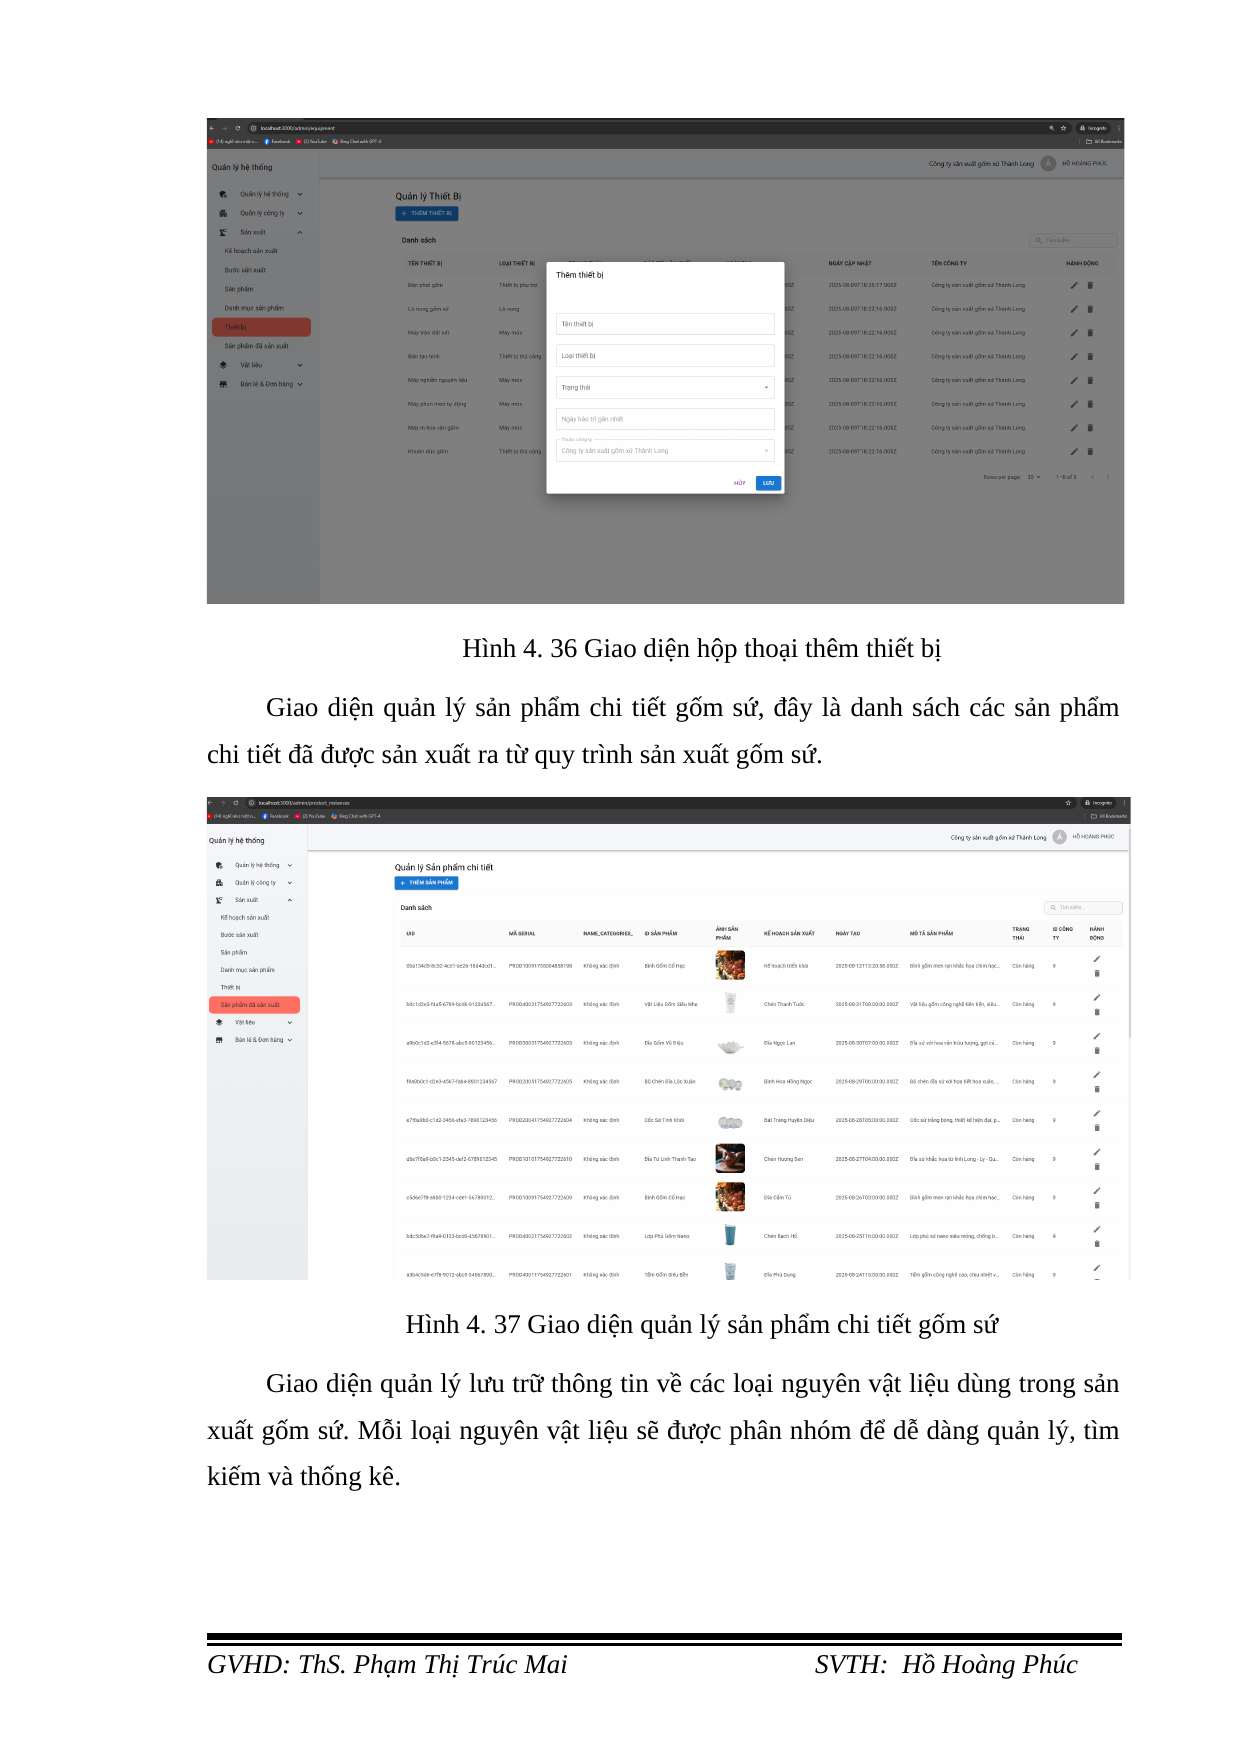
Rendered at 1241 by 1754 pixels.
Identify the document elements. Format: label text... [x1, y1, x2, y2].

text Giao diện quản lý sản phẩm chi tiết gốm sứ, đây là danh sách các sản phẩm chi tiết đã được sản xuất ra từ quy trình sản xuất gốm sứ. [207, 691, 1122, 769]
text Hình 4. 36 Giao diện hộp thoại thêm thiết bị [207, 632, 1122, 663]
picture [206, 118, 1125, 604]
picture [206, 797, 1131, 1280]
text Giao diện quản lý lưu trữ thông tin về các loại nguyên vật liệu dùng trong sản xuất gốm sứ. Mỗi loại nguyên vật liệu sẽ được phân nhóm để dễ dàng quản lý, tìm kiếm và thống kê. [207, 1367, 1122, 1492]
text Hình 4. 37 Giao diện quản lý sản phẩm chi tiết gốm sứ [207, 1308, 1122, 1339]
